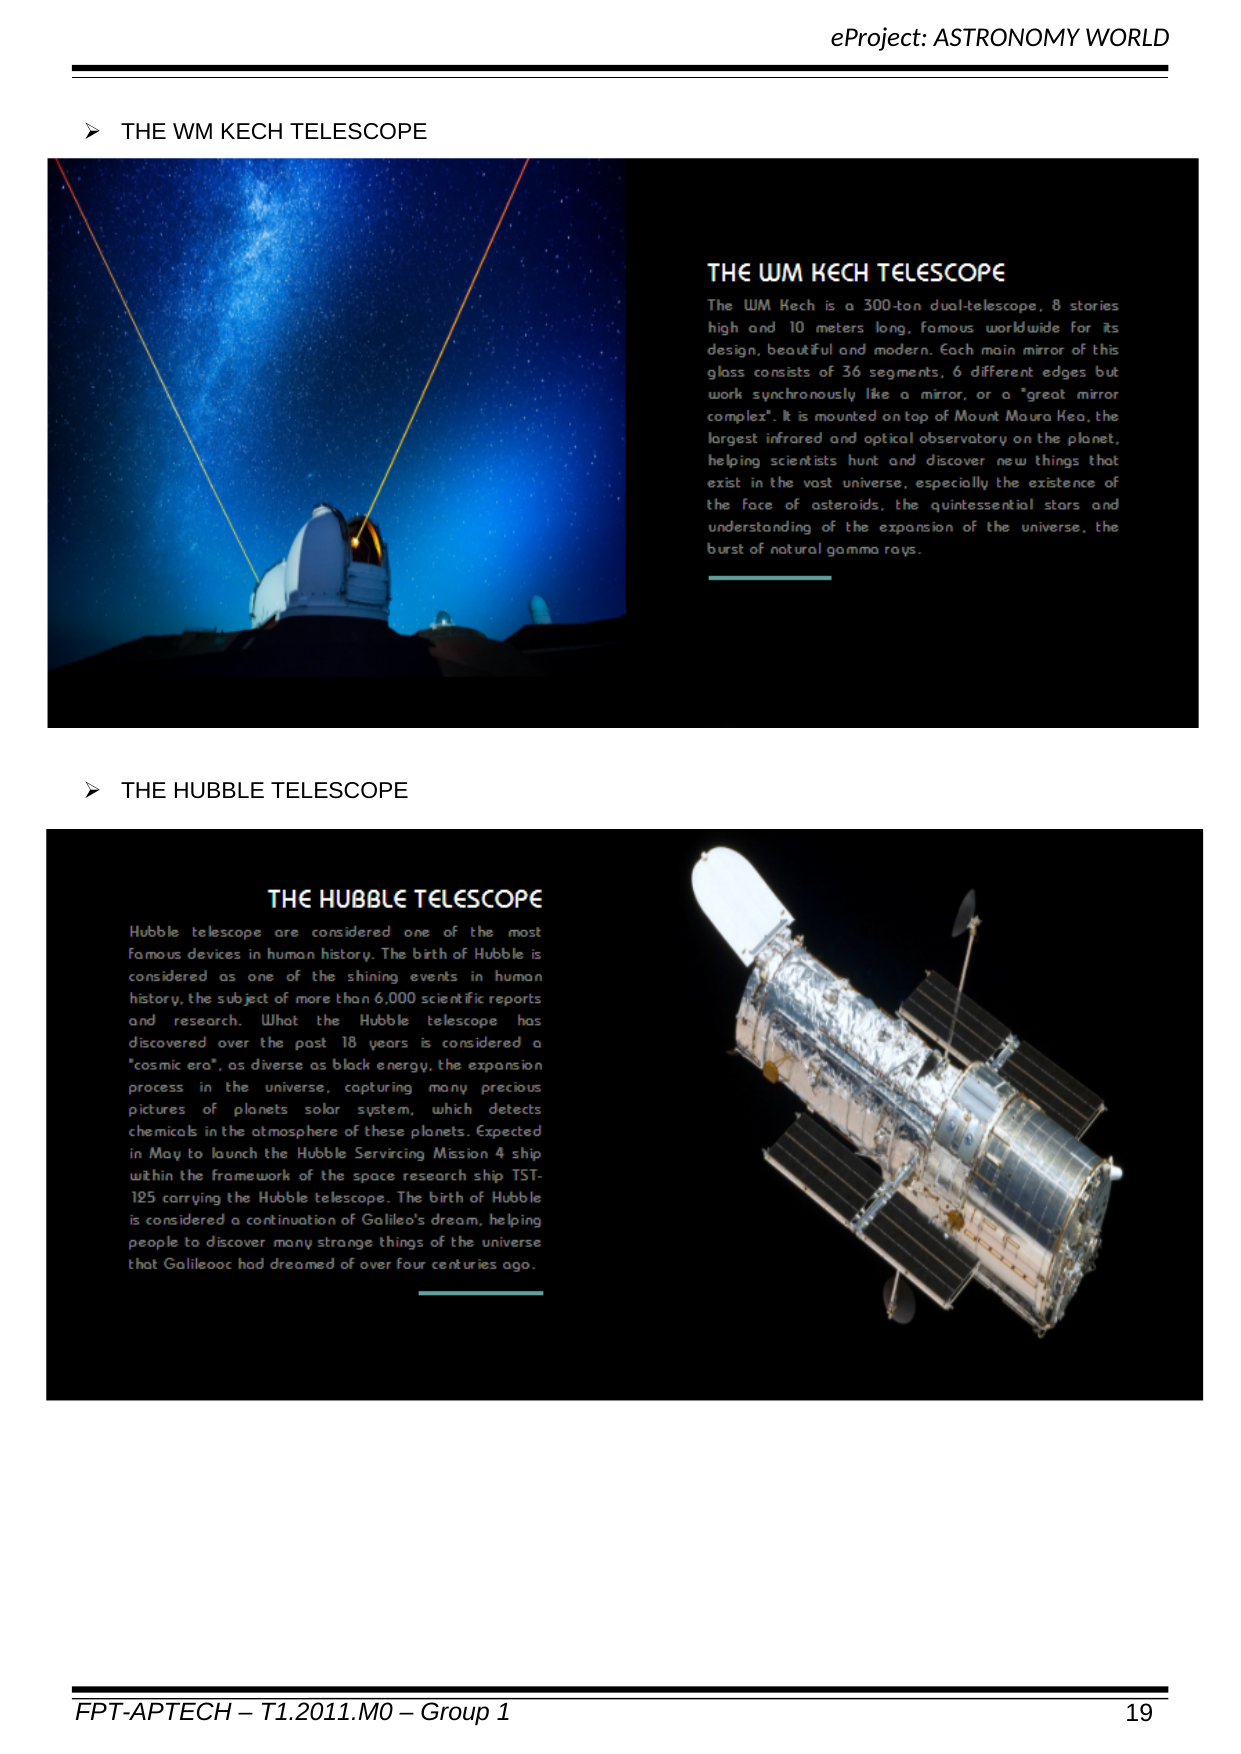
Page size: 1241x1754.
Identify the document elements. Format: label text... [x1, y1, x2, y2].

picture [45, 829, 1204, 1402]
list THE HUBBLE TELESCOPE [83, 777, 1203, 803]
list THE WM KECH TELESCOPE [83, 118, 1203, 144]
picture [45, 157, 1199, 727]
